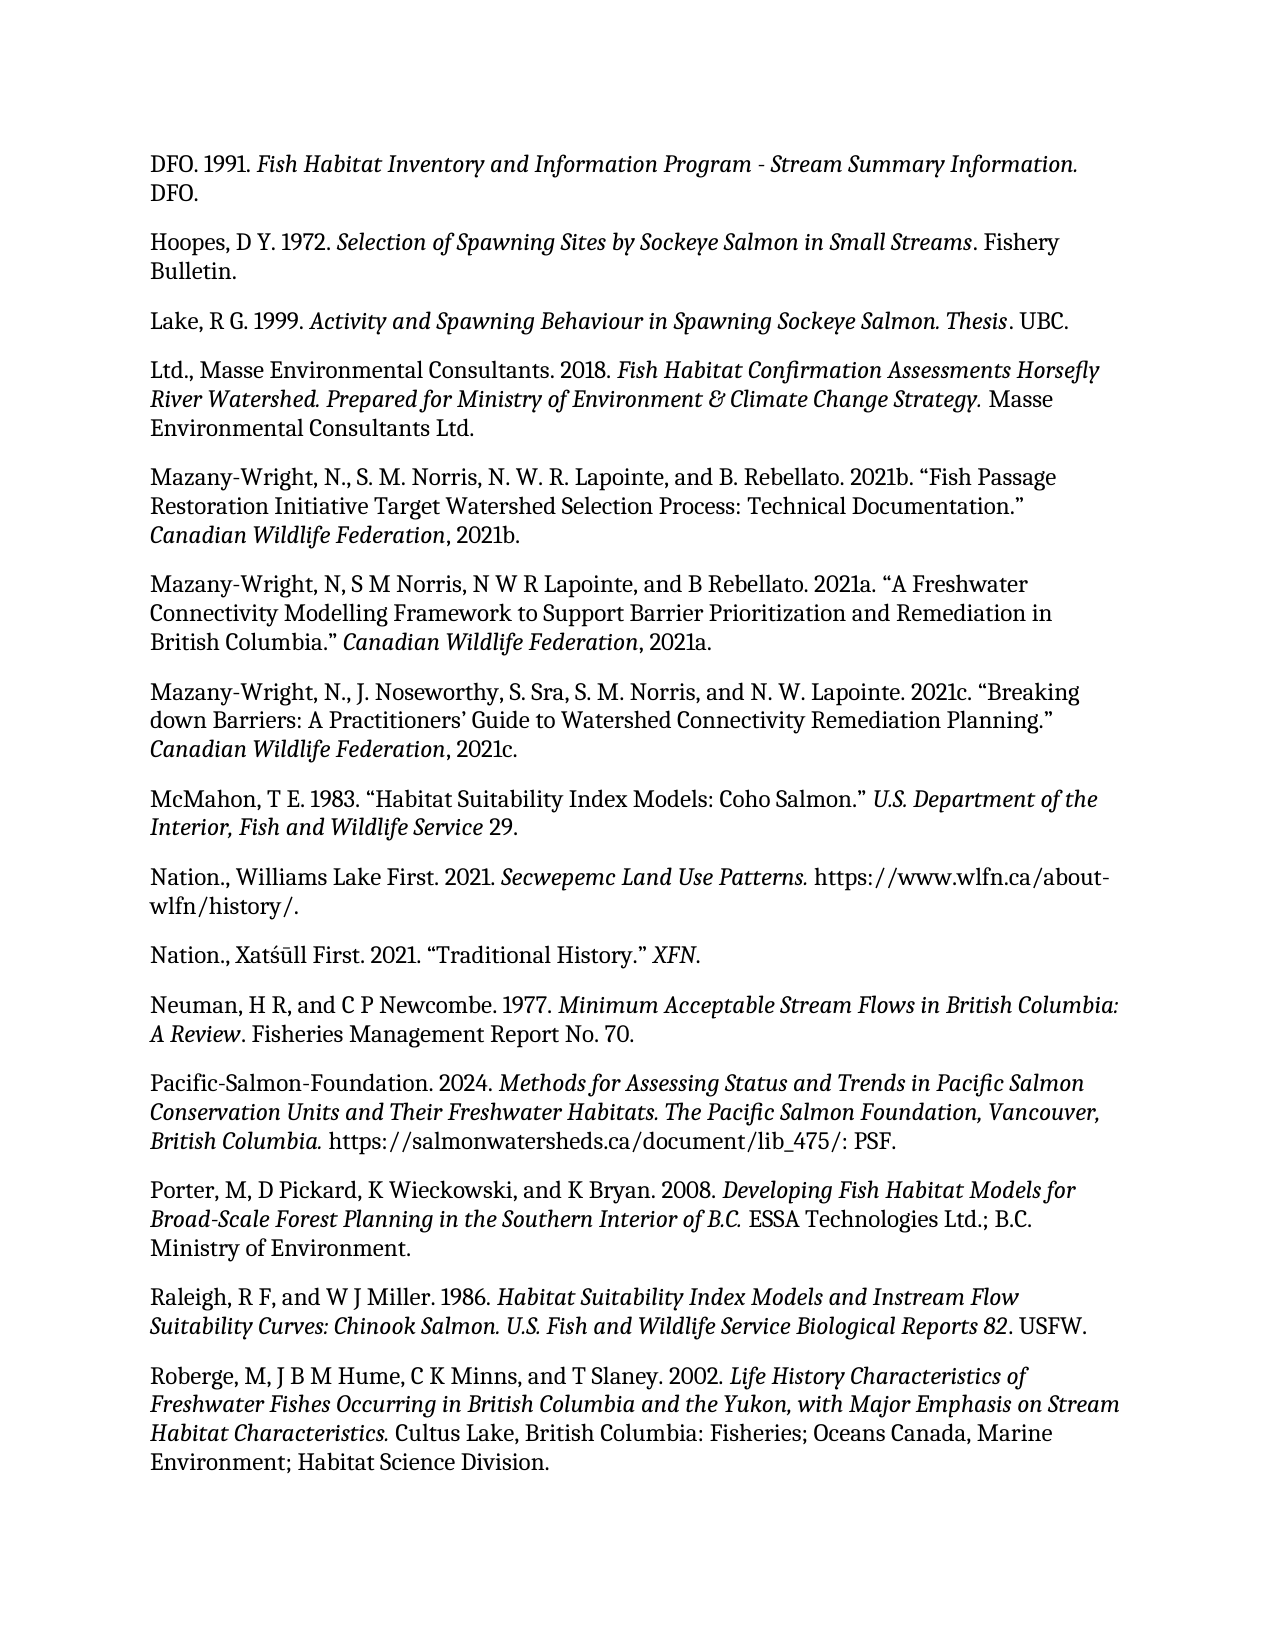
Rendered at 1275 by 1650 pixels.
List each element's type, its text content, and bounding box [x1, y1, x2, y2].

text Pacific-Salmon-Foundation. 2024. Methods for Assessing Status and Trends in Pacific Salmon Conservation Units and Their Freshwater Habitats. The Pacific Salmon Foundation, Vancouver, British Columbia. https://salmonwatersheds.ca/document/lib_475/: PSF. [150, 1069, 1125, 1155]
text Neuman, H R, and C P Newcombe. 1977. Minimum Acceptable Stream Flows in British Columbia: A Review. Fisheries Management Report No. 70. [150, 991, 1125, 1048]
text Nation., Xatśūll First. 2021. “Traditional History.” XFN. [150, 941, 1125, 970]
text Mazany-Wright, N., S. M. Norris, N. W. R. Lapointe, and B. Rebellato. 2021b. “Fish Passage Restoration Initiative Target Watershed Selection Process: Technical Documentation.” Canadian Wildlife Federation, 2021b. [150, 463, 1125, 549]
text Roberge, M, J B M Hume, C K Minns, and T Slaney. 2002. Life History Characteristics of Freshwater Fishes Occurring in British Columbia and the Yukon, with Major Emphasis on Stream Habitat Characteristics. Cultus Lake, British Columbia: Fisheries; Oceans Canada, Marine Environment; Habitat Science Division. [150, 1362, 1125, 1477]
text Raleigh, R F, and W J Miller. 1986. Habitat Suitability Index Models and Instream Flow Suitability Curves: Chinook Salmon. U.S. Fish and Wildlife Service Biological Reports 82. USFW. [150, 1283, 1125, 1341]
text Hoopes, D Y. 1972. Selection of Spawning Sites by Sockeye Salmon in Small Streams. Fishery Bulletin. [150, 228, 1125, 286]
text DFO. 1991. Fish Habitat Inventory and Information Program - Stream Summary Information. DFO. [150, 150, 1125, 207]
text Mazany-Wright, N, S M Norris, N W R Lapointe, and B Rebellato. 2021a. “A Freshwater Connectivity Modelling Framework to Support Barrier Prioritization and Remediation in British Columbia.” Canadian Wildlife Federation, 2021a. [150, 570, 1125, 657]
text Lake, R G. 1999. Activity and Spawning Behaviour in Spawning Sockeye Salmon. Thesis. UBC. [150, 307, 1125, 335]
text Ltd., Masse Environmental Consultants. 2018. Fish Habitat Confirmation Assessments Horsefly River Watershed. Prepared for Ministry of Environment & Climate Change Strategy. Masse Environmental Consultants Ltd. [150, 356, 1125, 442]
text Porter, M, D Pickard, K Wieckowski, and K Bryan. 2008. Developing Fish Habitat Models for Broad-Scale Forest Planning in the Southern Interior of B.C. ESSA Technologies Ltd.; B.C. Ministry of Environment. [150, 1176, 1125, 1262]
text Nation., Williams Lake First. 2021. Secwepemc Land Use Patterns. https://www.wlfn.ca/about-wlfn/history/. [150, 863, 1125, 920]
text McMahon, T E. 1983. “Habitat Suitability Index Models: Coho Salmon.” U.S. Department of the Interior, Fish and Wildlife Service 29. [150, 784, 1125, 842]
text Mazany-Wright, N., J. Noseworthy, S. Sra, S. M. Norris, and N. W. Lapointe. 2021c. “Breaking down Barriers: A Practitioners’ Guide to Watershed Connectivity Remediation Planning.” Canadian Wildlife Federation, 2021c. [150, 677, 1125, 764]
